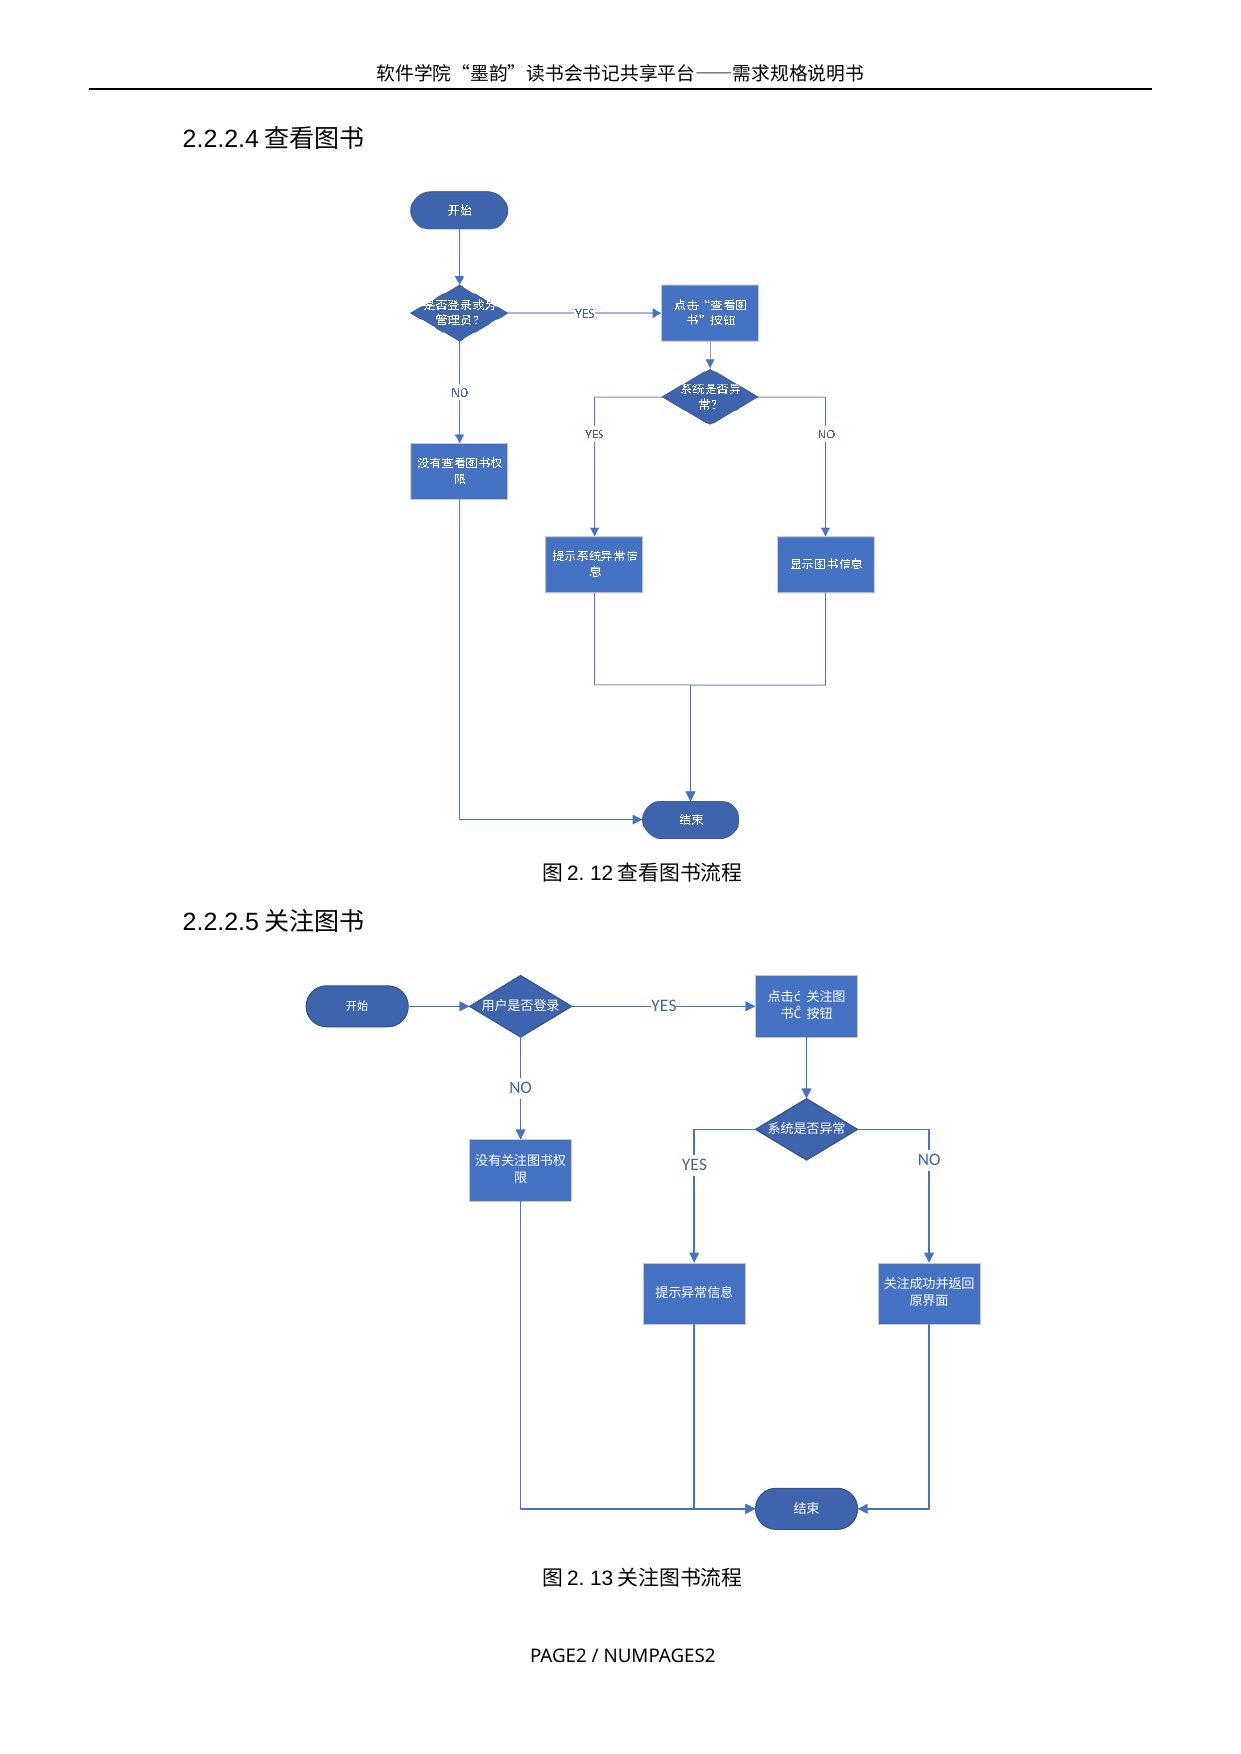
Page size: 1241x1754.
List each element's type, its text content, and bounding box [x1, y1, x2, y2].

subtitle 2.2.2.5关注图书 [132, 901, 1152, 937]
subtitle 2.2.2.4查看图书 [132, 118, 1152, 154]
picture [408, 189, 876, 841]
text 图2. 13关注图书流程 [132, 1562, 1152, 1592]
text 图2. 12查看图书流程 [132, 856, 1152, 886]
